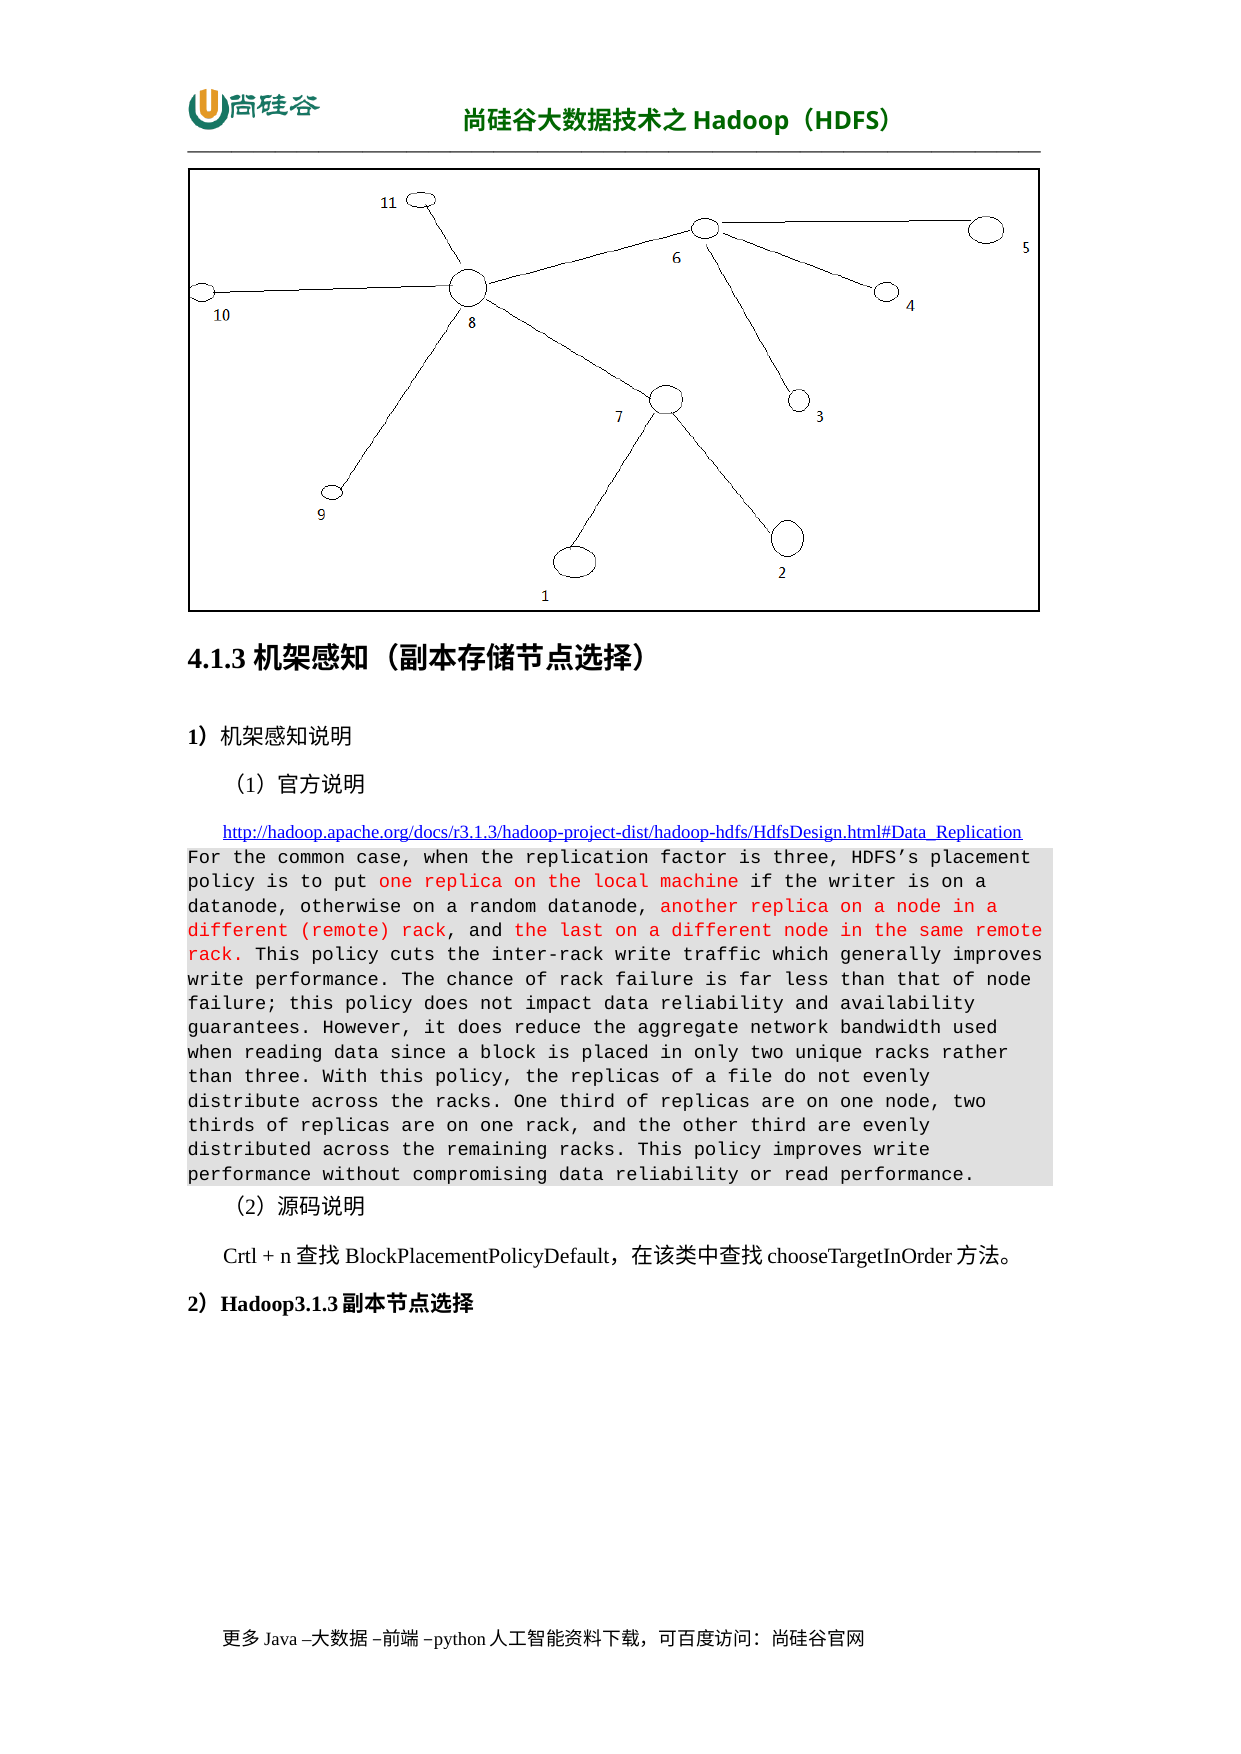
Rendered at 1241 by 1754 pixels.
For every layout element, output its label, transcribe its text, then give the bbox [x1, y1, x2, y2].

text 2）Hadoop3.1.3副本节点选择 [187, 1286, 1053, 1318]
picture [187, 88, 320, 130]
text Crtl + n 查找BlockPlacementPolicyDefault，在该类中查找chooseTargetInOrder方法。 [187, 1237, 1053, 1270]
text （1）官方说明 [187, 767, 1053, 799]
text （2）源码说明 [187, 1189, 1053, 1221]
text For the common case, when the replication factor is three, HDFS’s placement policy is to put one replica on the local machine if the writer is on a datanode, otherwise on a random datanode, another replica on a node in a different (remote) rack, and the last on a different node in the same remote rack. This policy cuts the inter-rack write traffic which generally improves write performance. The chance of rack failure is far less than that of node failure; this policy does not impact data reliability and availability guarantees. However, it does reduce the aggregate network bandwidth used when reading data since a block is placed in only two unique racks rather than three. With this policy, the replicas of a file do not evenly distribute across the racks. One third of replicas are on one node, two thirds of replicas are on one rack, and the other third are evenly distributed across the remaining racks. This policy improves write performance without compromising data reliability or read performance. [187, 848, 1053, 1186]
picture [190, 170, 1038, 610]
text 1）机架感知说明 [187, 718, 1053, 751]
text http://hadoop.apache.org/docs/r3.1.3/hadoop-project-dist/hadoop-hdfs/HdfsDesign.html#Data_Replication [187, 815, 1053, 848]
subtitle 4.1.3 机架感知（副本存储节点选择） [187, 623, 1053, 688]
